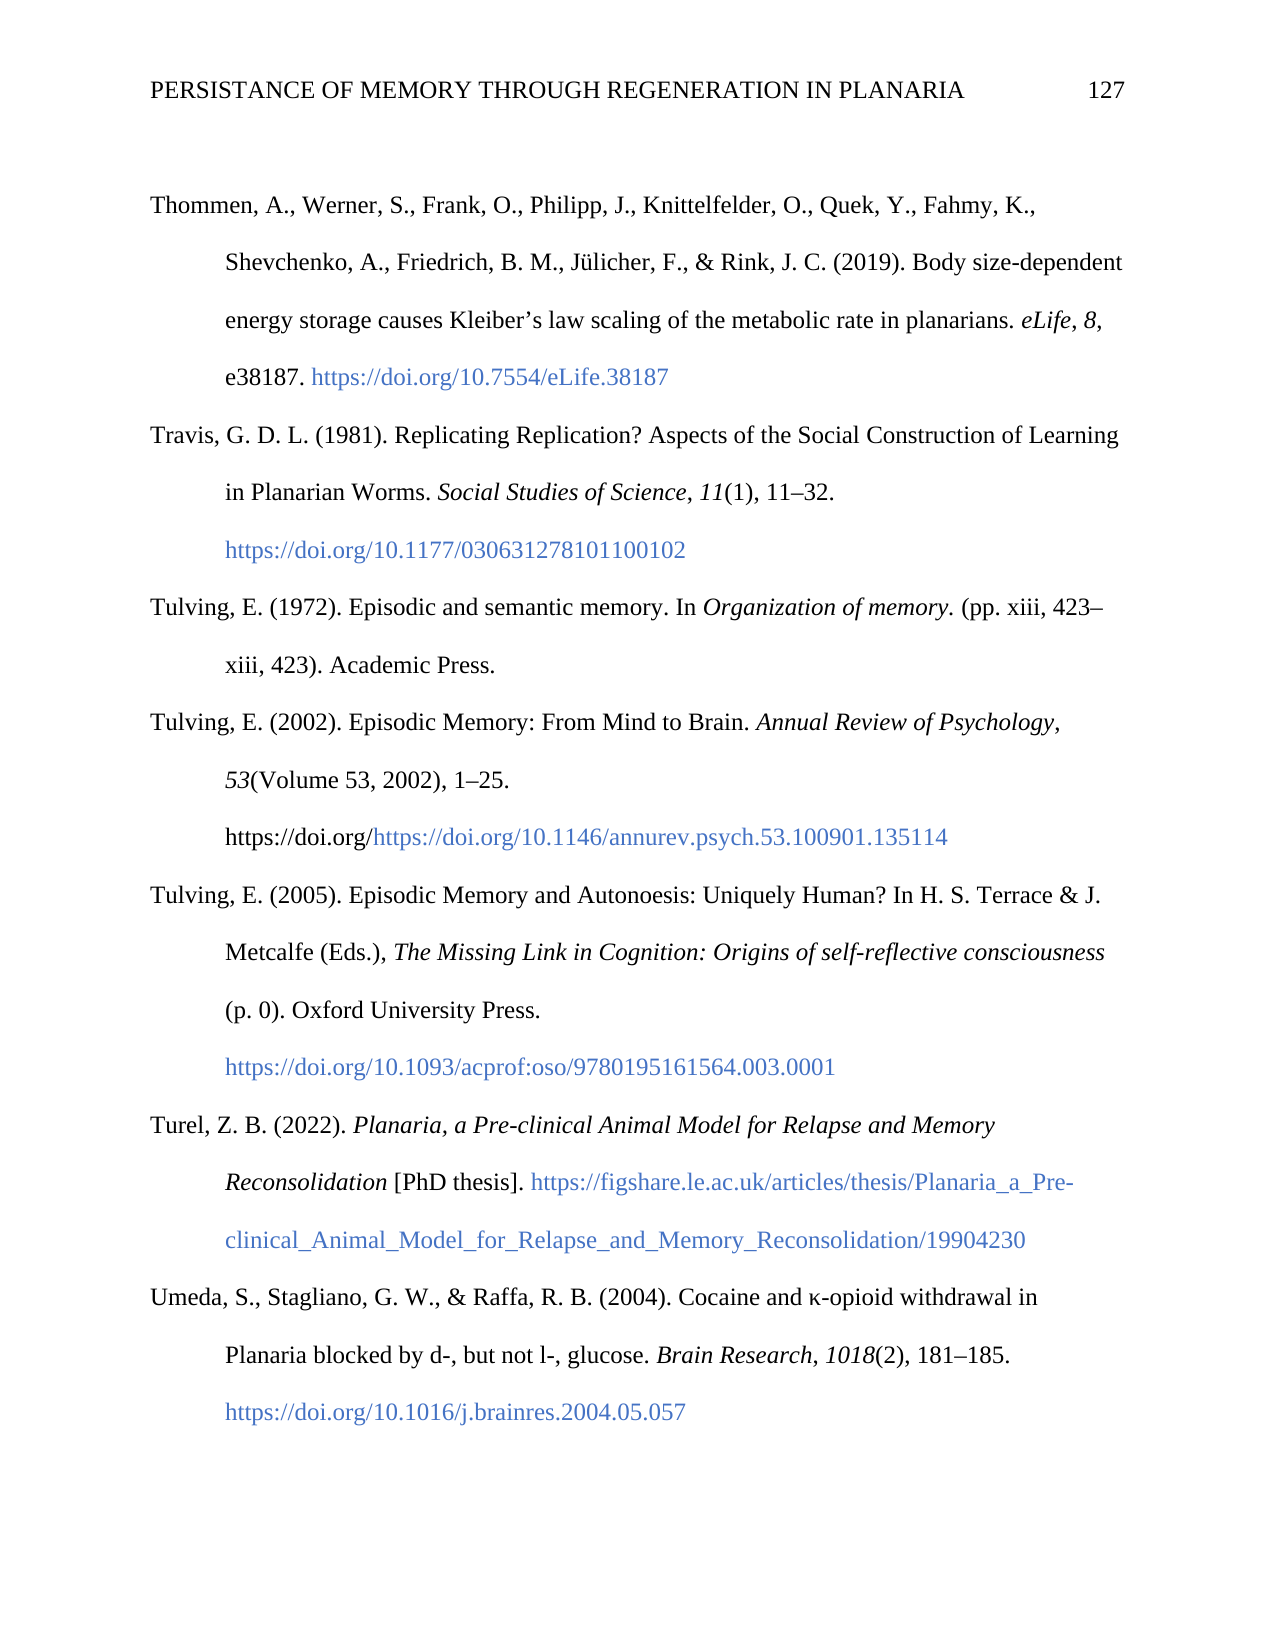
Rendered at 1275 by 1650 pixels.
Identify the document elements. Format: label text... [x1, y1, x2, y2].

text Travis, G. D. L. (1981). Replicating Replication? Aspects of the Social Construction of Learning in Planarian Worms. Social Studies of Science, 11(1), 11–32. https://doi.org/10.1177/030631278101100102 [150, 420, 1125, 564]
text Tulving, E. (2002). Episodic Memory: From Mind to Brain. Annual Review of Psychology, 53(Volume 53, 2002), 1–25. https://doi.org/https://doi.org/10.1146/annurev.psych.53.100901.135114 [150, 707, 1125, 851]
text Turel, Z. B. (2022). Planaria, a Pre-clinical Animal Model for Relapse and Memory Reconsolidation [PhD thesis]. https://figshare.le.ac.uk/articles/thesis/Planaria_a_Pre-clinical_Animal_Model_for_Relapse_and_Memory_Reconsolidation/19904230 [150, 1110, 1125, 1254]
text Umeda, S., Stagliano, G. W., & Raffa, R. B. (2004). Cocaine and κ-opioid withdrawal in Planaria blocked by d-, but not l-, glucose. Brain Research, 1018(2), 181–185. https://doi.org/10.1016/j.brainres.2004.05.057 [150, 1282, 1125, 1426]
text Thommen, A., Werner, S., Frank, O., Philipp, J., Knittelfelder, O., Quek, Y., Fahmy, K., Shevchenko, A., Friedrich, B. M., Jülicher, F., & Rink, J. C. (2019). Body size-dependent energy storage causes Kleiber’s law scaling of the metabolic rate in planarians. eLife, 8, e38187. https://doi.org/10.7554/eLife.38187 [150, 190, 1125, 391]
text Tulving, E. (2005). Episodic Memory and Autonoesis: Uniquely Human? In H. S. Terrace & J. Metcalfe (Eds.), The Missing Link in Cognition: Origins of self-reflective consciousness (p. 0). Oxford University Press. https://doi.org/10.1093/acprof:oso/9780195161564.003.0001 [150, 880, 1125, 1081]
text Tulving, E. (1972). Episodic and semantic memory. In Organization of memory. (pp. xiii, 423–xiii, 423). Academic Press. [150, 592, 1125, 679]
